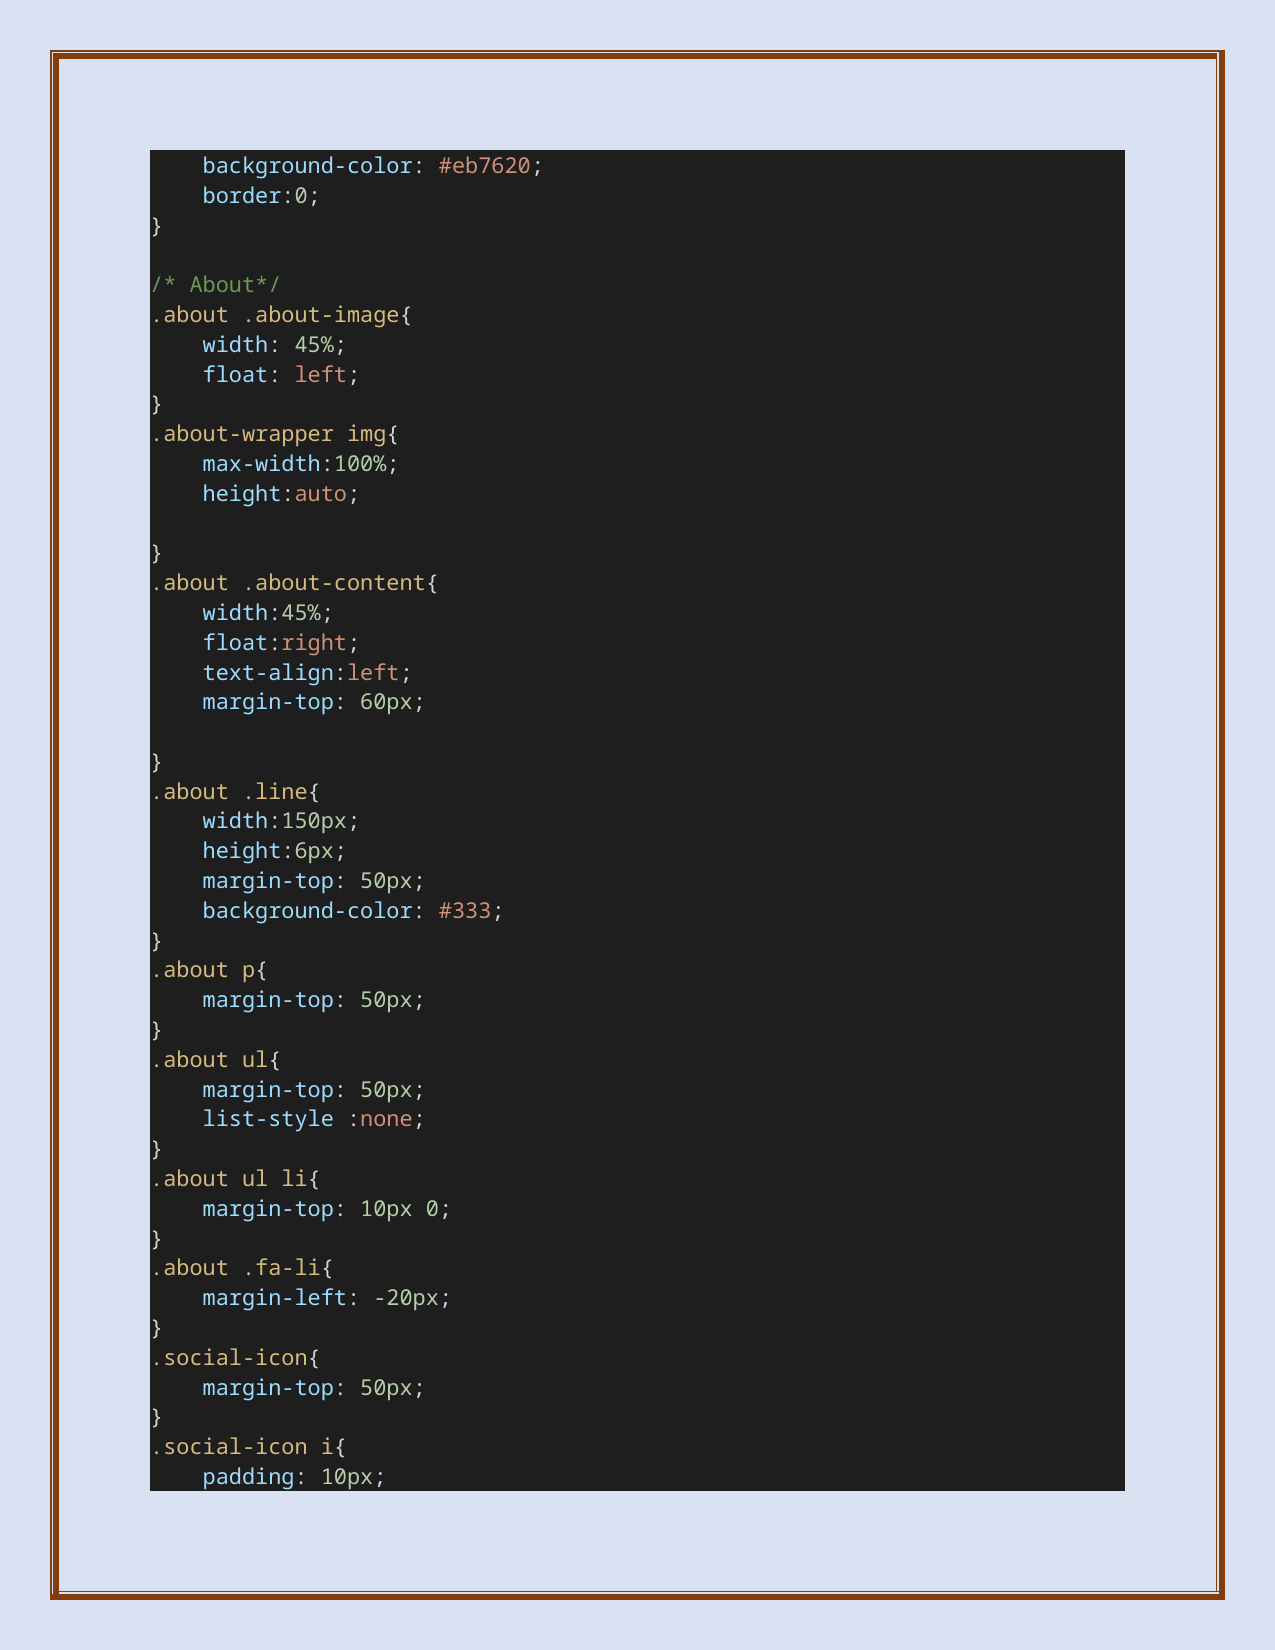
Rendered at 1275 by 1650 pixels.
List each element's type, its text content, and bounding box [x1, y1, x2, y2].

text .about-wrapper img{ [150, 418, 1125, 448]
text padding: 10px; [150, 1461, 1125, 1491]
text .about .line{ [150, 776, 1125, 805]
text .about .about-content{ [150, 567, 1125, 597]
text } [150, 1222, 1125, 1252]
text } [150, 388, 1125, 418]
text border:0; [150, 180, 1125, 209]
text } [150, 537, 1125, 567]
text text-align:left; [150, 656, 1125, 686]
text } [150, 1133, 1125, 1163]
text } [150, 1401, 1125, 1431]
text margin-top: 60px; [150, 686, 1125, 716]
text margin-top: 50px; [150, 1073, 1125, 1103]
text } [150, 1312, 1125, 1342]
text .about p{ [150, 954, 1125, 984]
text /* About*/ [150, 269, 1125, 299]
text .social-icon{ [150, 1342, 1125, 1371]
text } [150, 209, 1125, 239]
text width: 45%; [150, 329, 1125, 358]
text float: left; [150, 358, 1125, 388]
text .social-icon i{ [150, 1431, 1125, 1461]
text margin-top: 50px; [150, 865, 1125, 895]
text width:150px; [150, 805, 1125, 835]
text float:right; [150, 627, 1125, 656]
text } [150, 1014, 1125, 1044]
text .about ul{ [150, 1044, 1125, 1073]
text max-width:100%; [150, 448, 1125, 478]
text width:45%; [150, 597, 1125, 627]
text } [150, 746, 1125, 776]
text height:auto; [150, 478, 1125, 507]
text margin-left: -20px; [150, 1282, 1125, 1312]
text background-color: #333; [150, 895, 1125, 924]
text .about .about-image{ [150, 299, 1125, 329]
text } [150, 924, 1125, 954]
text background-color: #eb7620; [150, 150, 1125, 180]
text margin-top: 50px; [150, 984, 1125, 1014]
text margin-top: 10px 0; [150, 1193, 1125, 1222]
text height:6px; [150, 835, 1125, 865]
text .about .fa-li{ [150, 1252, 1125, 1282]
text margin-top: 50px; [150, 1371, 1125, 1401]
text .about ul li{ [150, 1163, 1125, 1193]
text list-style :none; [150, 1103, 1125, 1133]
